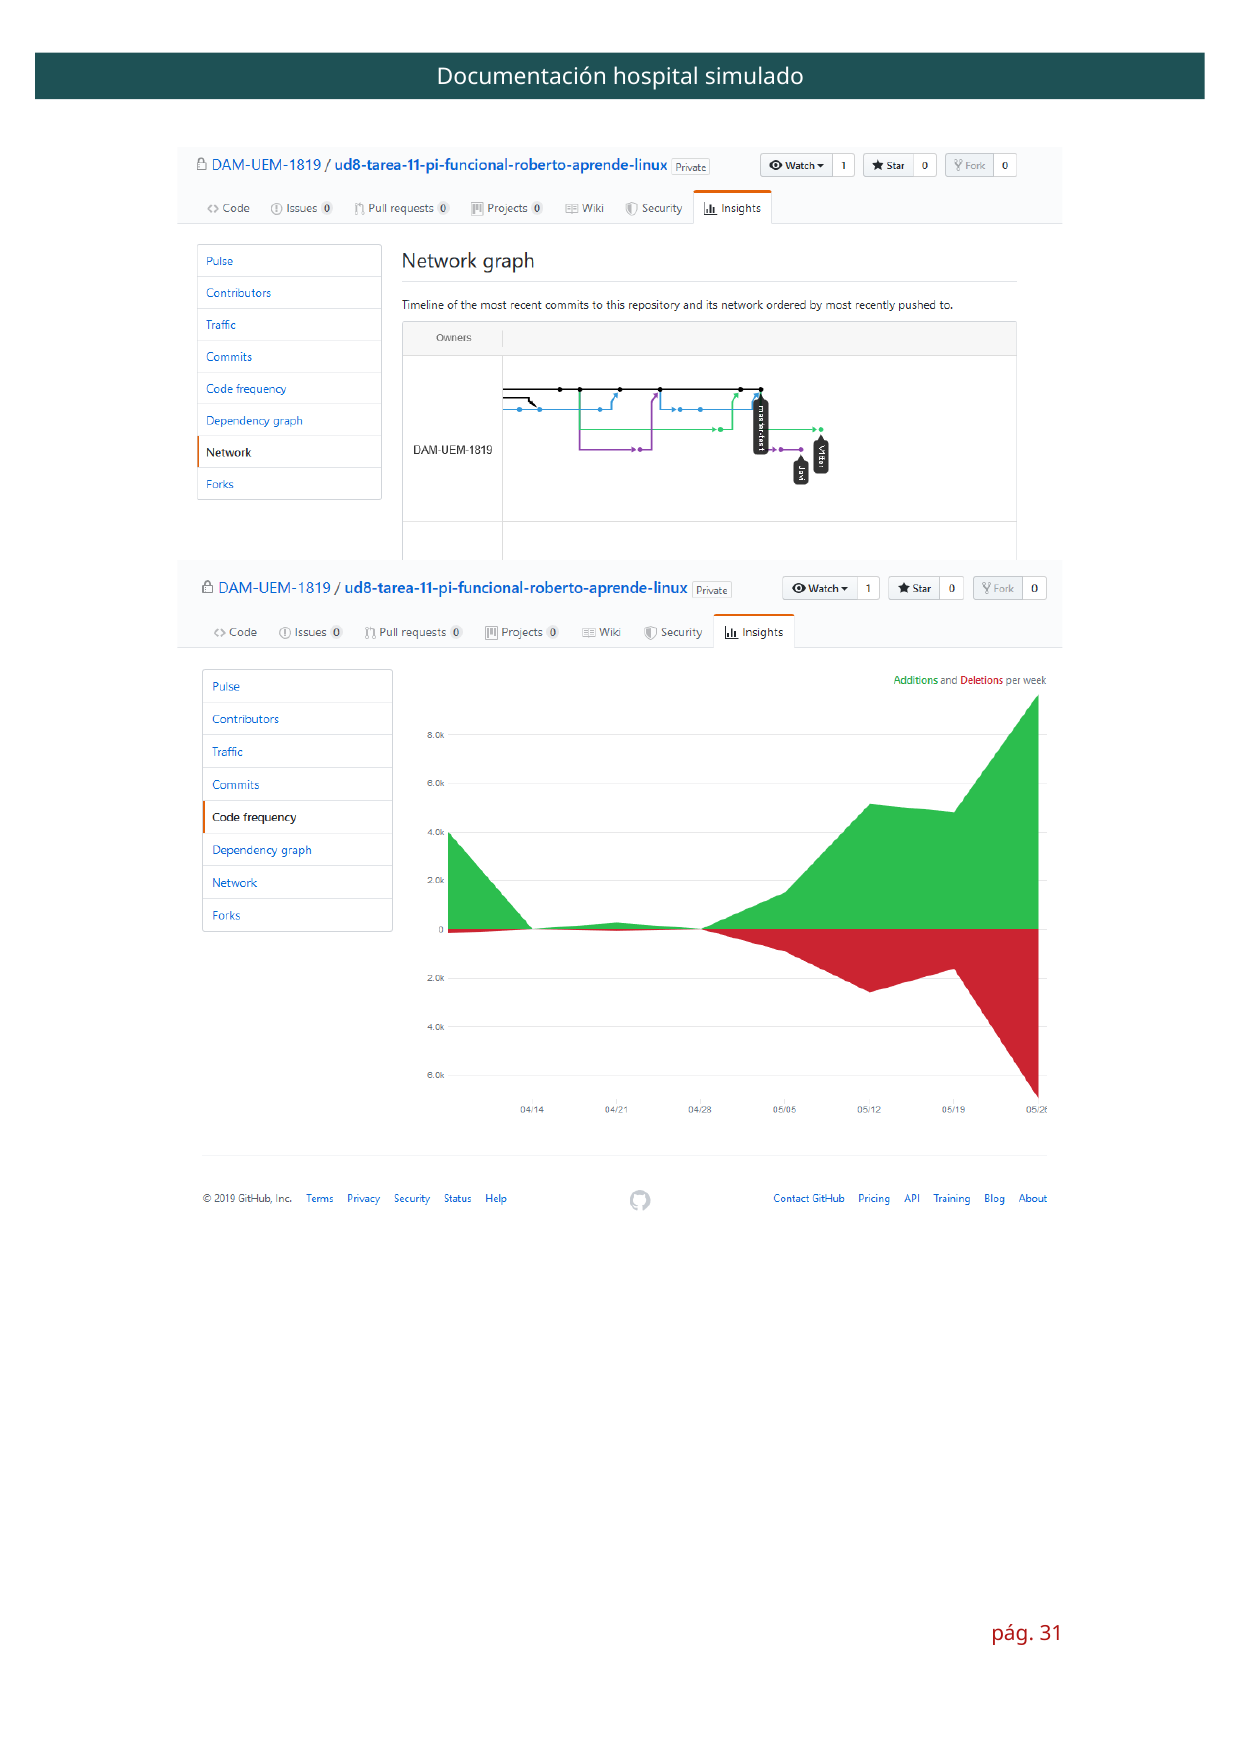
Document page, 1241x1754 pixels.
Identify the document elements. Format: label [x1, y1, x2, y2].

picture [177, 147, 1063, 1224]
